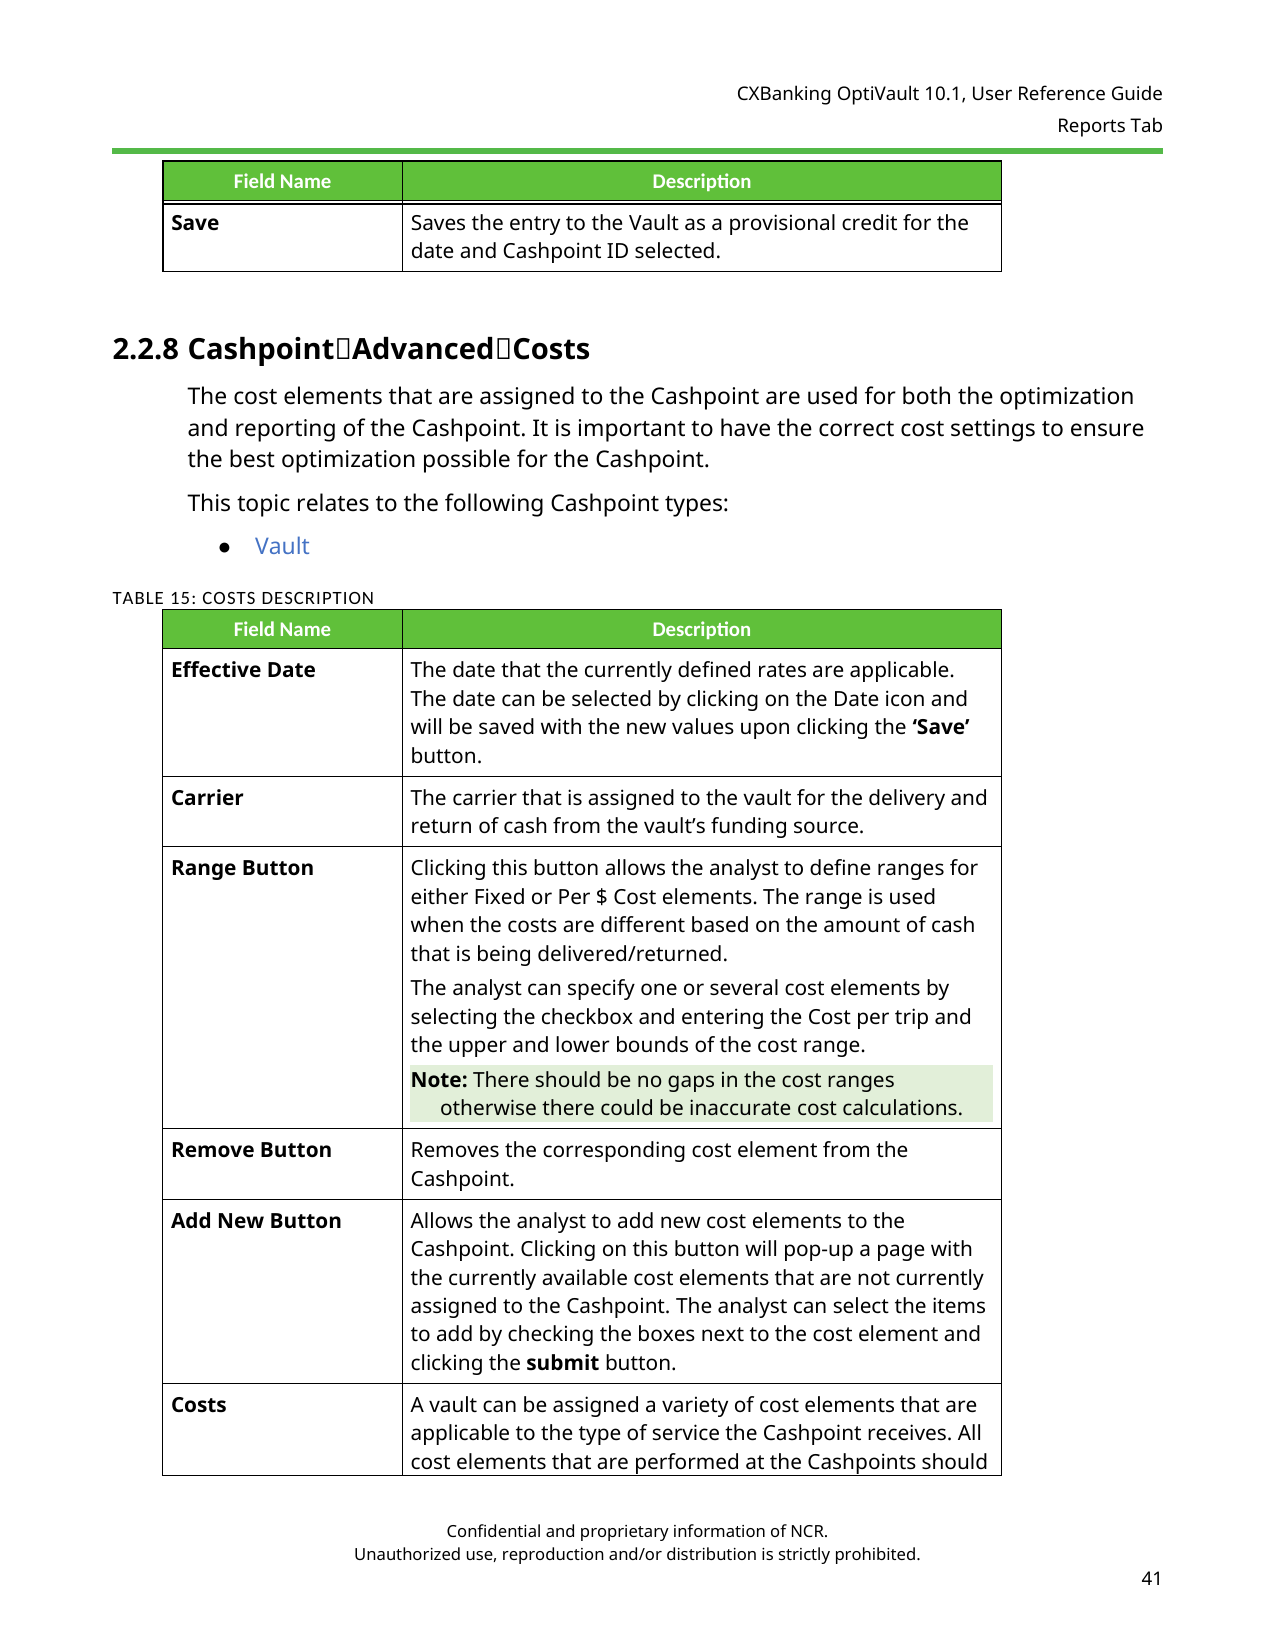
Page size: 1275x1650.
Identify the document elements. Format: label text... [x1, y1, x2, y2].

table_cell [403, 1384, 1001, 1475]
table_cell Effective Date [163, 649, 402, 776]
table_cell Allows the analyst to add new cost elements to the Cashpoint. Clicking on this button will pop-up a page with the currently available cost elements that are not currently assigned to the Cashpoint. The analyst can select the items to add by checking the boxes next to the cost element and clicking the submit button. [403, 1200, 1001, 1383]
table_header Description [403, 162, 1001, 200]
table_header Field Name [163, 610, 402, 648]
table_cell Clicking this button allows the analyst to define ranges for either Fixed or Per $ Cost elements. The range is used when the costs are different based on the amount of cash that is being delivered/returned. The analyst can specify one or several cost elements by selecting the checkbox and entering the Cost per trip and the upper and lower bounds of the cost range. Note: There should be no gaps in the cost ranges otherwise there could be inaccurate cost calculations. [403, 847, 1001, 1128]
table_header Field Name [164, 162, 402, 200]
table_cell Save [164, 205, 402, 271]
table_cell The carrier that is assigned to the vault for the delivery and return of cash from the vault’s funding source. [403, 777, 1001, 846]
table_cell Add New Button [163, 1200, 402, 1383]
list Vault [217, 530, 1163, 561]
table_cell Removes the corresponding cost element from the Cashpoint. [403, 1129, 1001, 1198]
text Table 15: Costs Description [112, 586, 1163, 609]
text The cost elements that are assigned to the Cashpoint are used for both the optimization and reporting of the Cashpoint. It is important to have the correct cost settings to ensure the best optimization possible for the Cashpoint. [187, 380, 1163, 474]
table_cell Saves the entry to the Vault as a provisional credit for the date and Cashpoint ID selected. [403, 205, 1001, 271]
table_cell Costs [163, 1384, 402, 1475]
table_cell Carrier [163, 777, 402, 846]
table_cell Remove Button [163, 1129, 402, 1198]
table_header Description [403, 610, 1001, 648]
text This topic relates to the following Cashpoint types: [187, 486, 1163, 518]
table_cell The date that the currently defined rates are applicable. The date can be selected by clicking on the Date icon and will be saved with the new values upon clicking the ‘Save’ button. [403, 649, 1001, 776]
table_cell Range Button [163, 847, 402, 1128]
subtitle CashpointAdvancedCosts [112, 328, 1163, 368]
